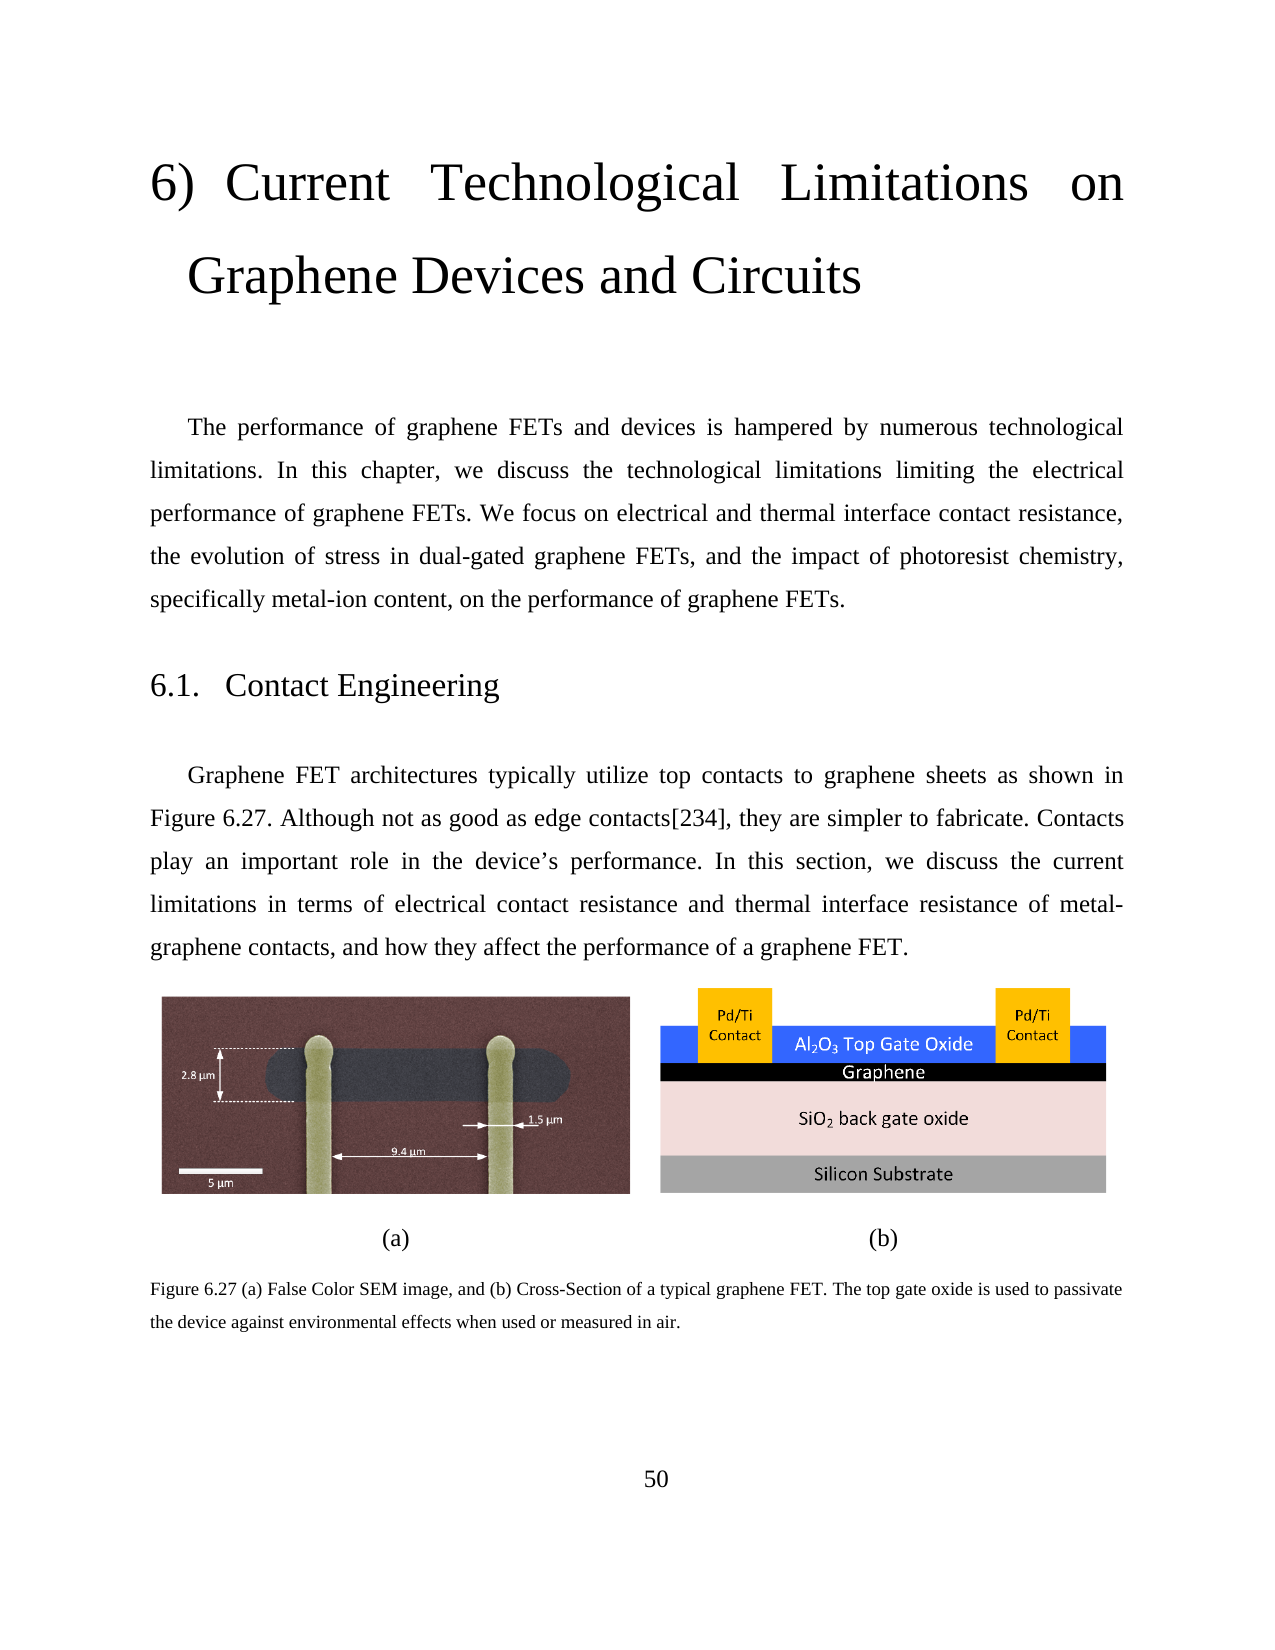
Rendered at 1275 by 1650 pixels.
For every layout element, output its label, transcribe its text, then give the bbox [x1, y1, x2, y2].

table_header (a) [150, 988, 641, 1278]
picture [660, 988, 1107, 1196]
picture [161, 996, 631, 1196]
subtitle Contact Engineering [150, 665, 1125, 703]
subtitle Current Technological Limitations on Graphene Devices and Circuits [150, 150, 1125, 306]
table_header (b) [641, 988, 1125, 1278]
text The performance of graphene FETs and devices is hampered by numerous technological limitations. In this chapter, we discuss the technological limitations limiting the electrical performance of graphene FETs. We focus on electrical and thermal interface contact resistance, the evolution of stress in dual-gated graphene FETs, and the impact of photoresist chemistry, specifically metal-ion content, on the performance of graphene FETs. [150, 412, 1125, 613]
